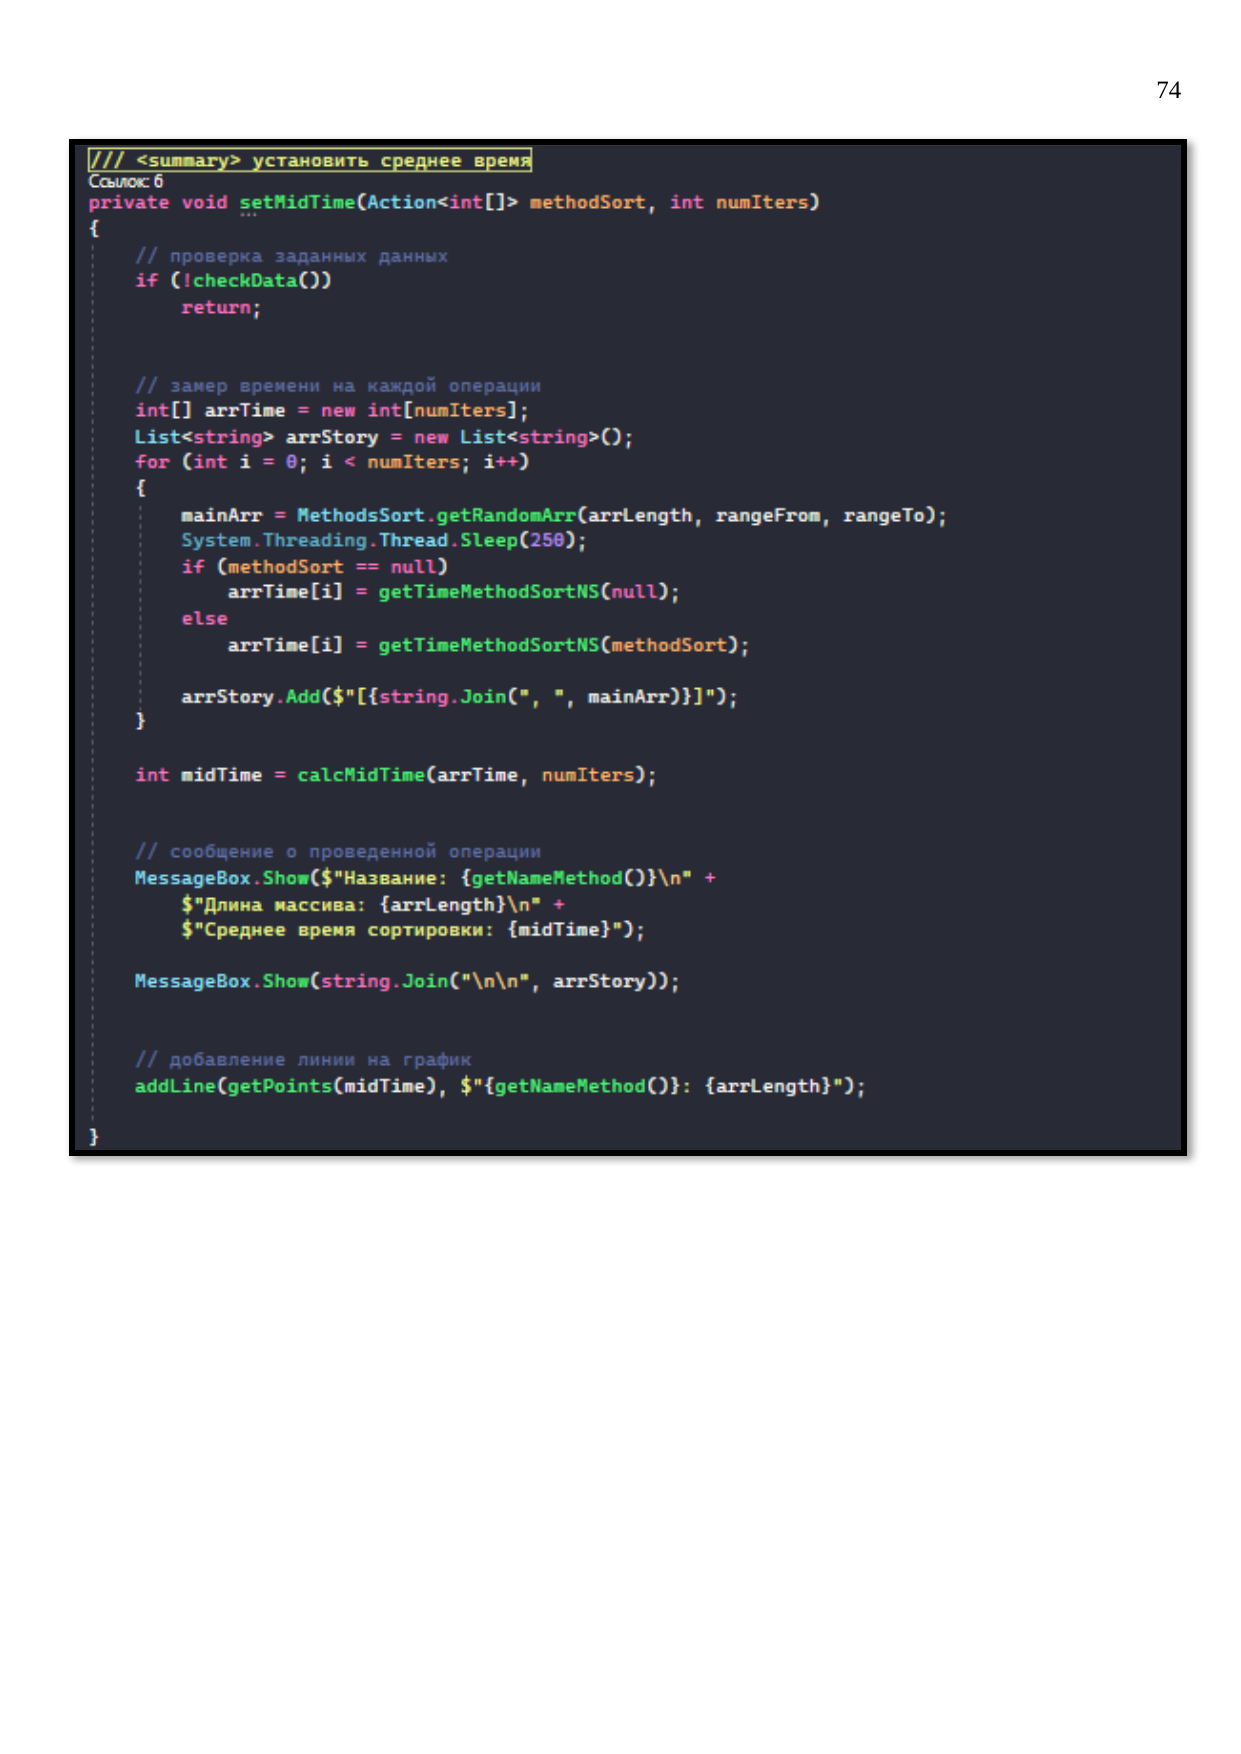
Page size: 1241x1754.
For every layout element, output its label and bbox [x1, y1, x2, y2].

picture [75, 145, 1181, 1150]
